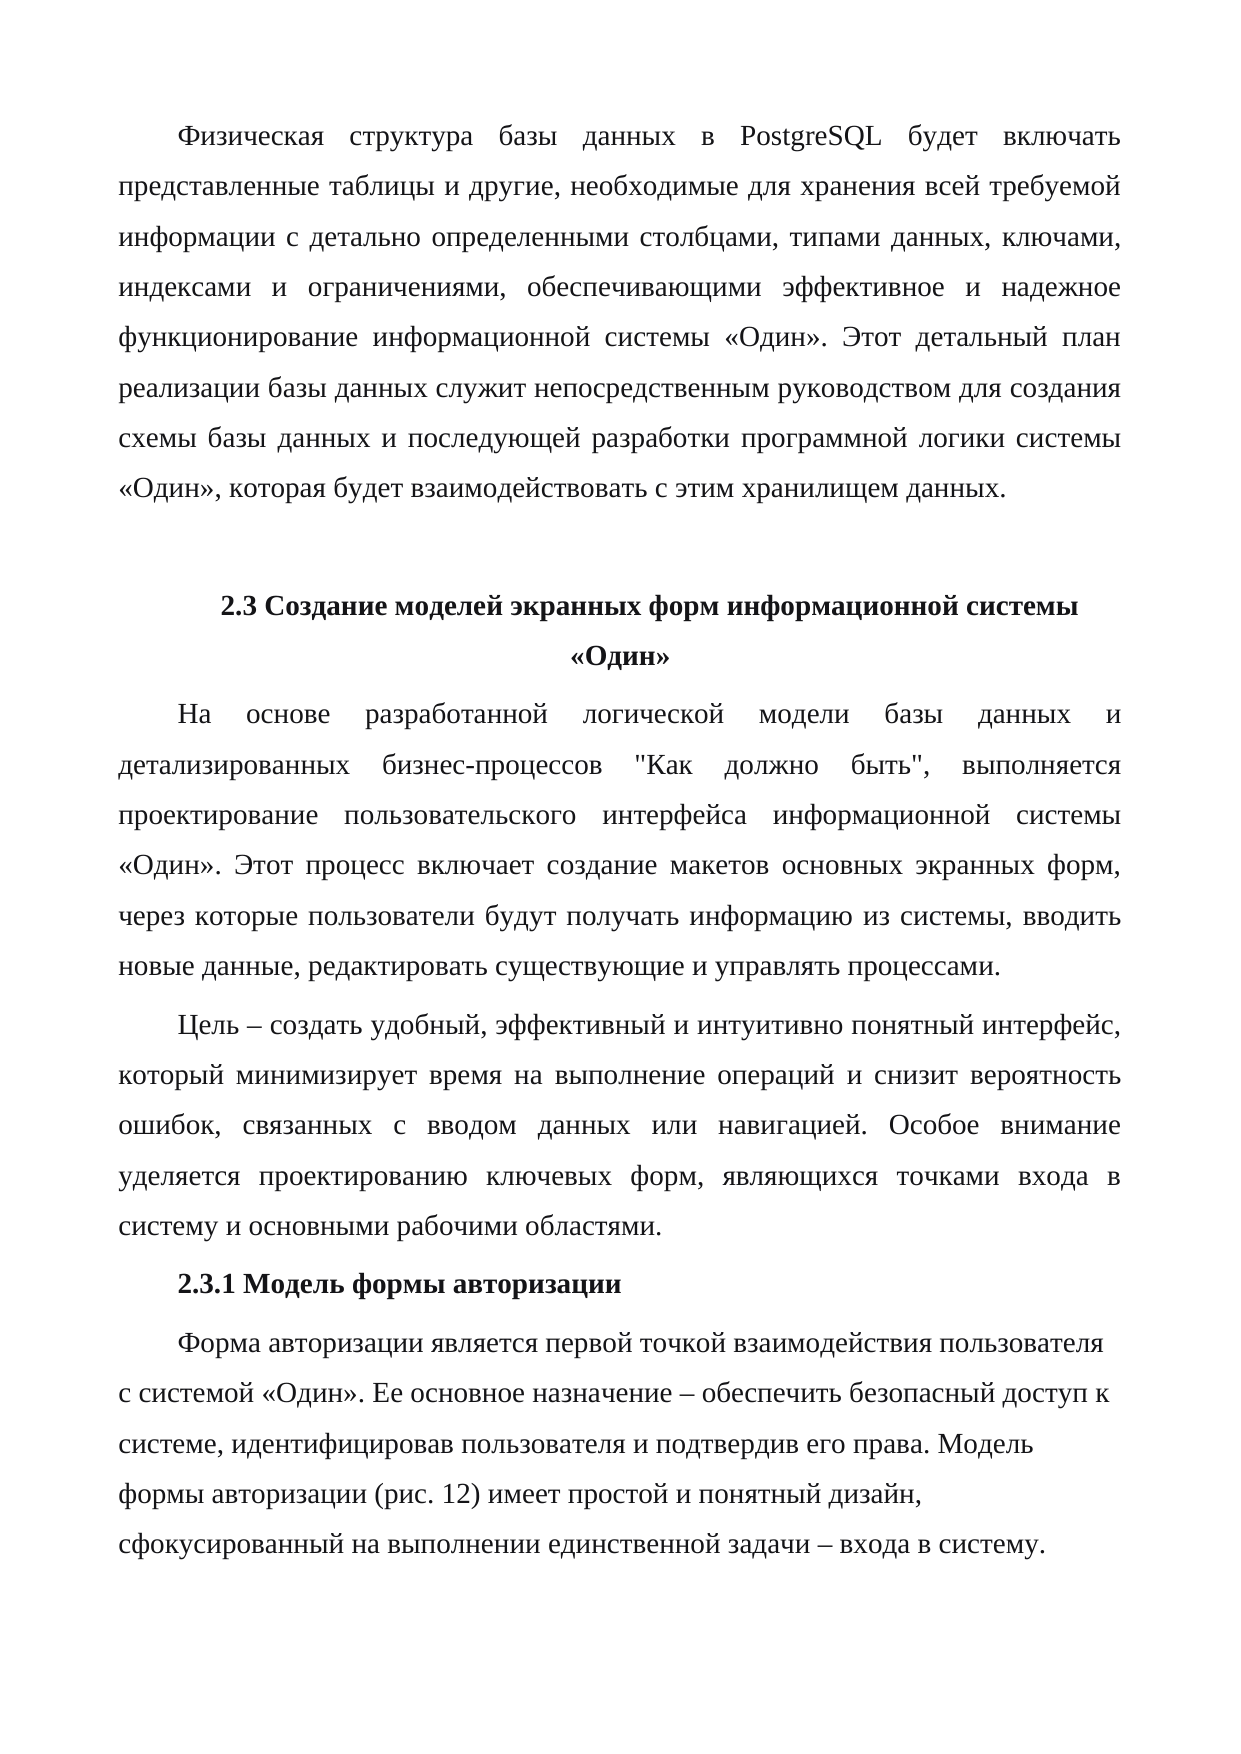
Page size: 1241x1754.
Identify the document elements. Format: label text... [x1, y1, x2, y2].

text 2.3 Создание моделей экранных форм информационной системы «Один» [118, 588, 1122, 671]
text На основе разработанной логической модели базы данных и детализированных бизнес-процессов "Как должно быть", выполняется проектирование пользовательского интерфейса информационной системы «Один». Этот процесс включает создание макетов основных экранных форм, через которые пользователи будут получать информацию из системы, вводить новые данные, редактировать существующие и управлять процессами. [118, 697, 1122, 982]
text Цель – создать удобный, эффективный и интуитивно понятный интерфейс, который минимизирует время на выполнение операций и снизит вероятность ошибок, связанных с вводом данных или навигацией. Особое внимание уделяется проектированию ключевых форм, являющихся точками входа в систему и основными рабочими областями. [118, 1007, 1122, 1242]
text Физическая структура базы данных в PostgreSQL будет включать представленные таблицы и другие, необходимые для хранения всей требуемой информации с детально определенными столбцами, типами данных, ключами, индексами и ограничениями, обеспечивающими эффективное и надежное функционирование информационной системы «Один». Этот детальный план реализации базы данных служит непосредственным руководством для создания схемы базы данных и последующей разработки программной логики системы «Один», которая будет взаимодействовать с этим хранилищем данных. [118, 118, 1122, 504]
text 2.3.1 Модель формы авторизации [118, 1267, 1122, 1300]
text Форма авторизации является первой точкой взаимодействия пользователя с системой «Один». Ее основное назначение – обеспечить безопасный доступ к системе, идентифицировав пользователя и подтвердив его права. Модель формы авторизации (рис. 12) имеет простой и понятный дизайн, сфокусированный на выполнении единственной задачи – входа в систему. [118, 1325, 1122, 1560]
